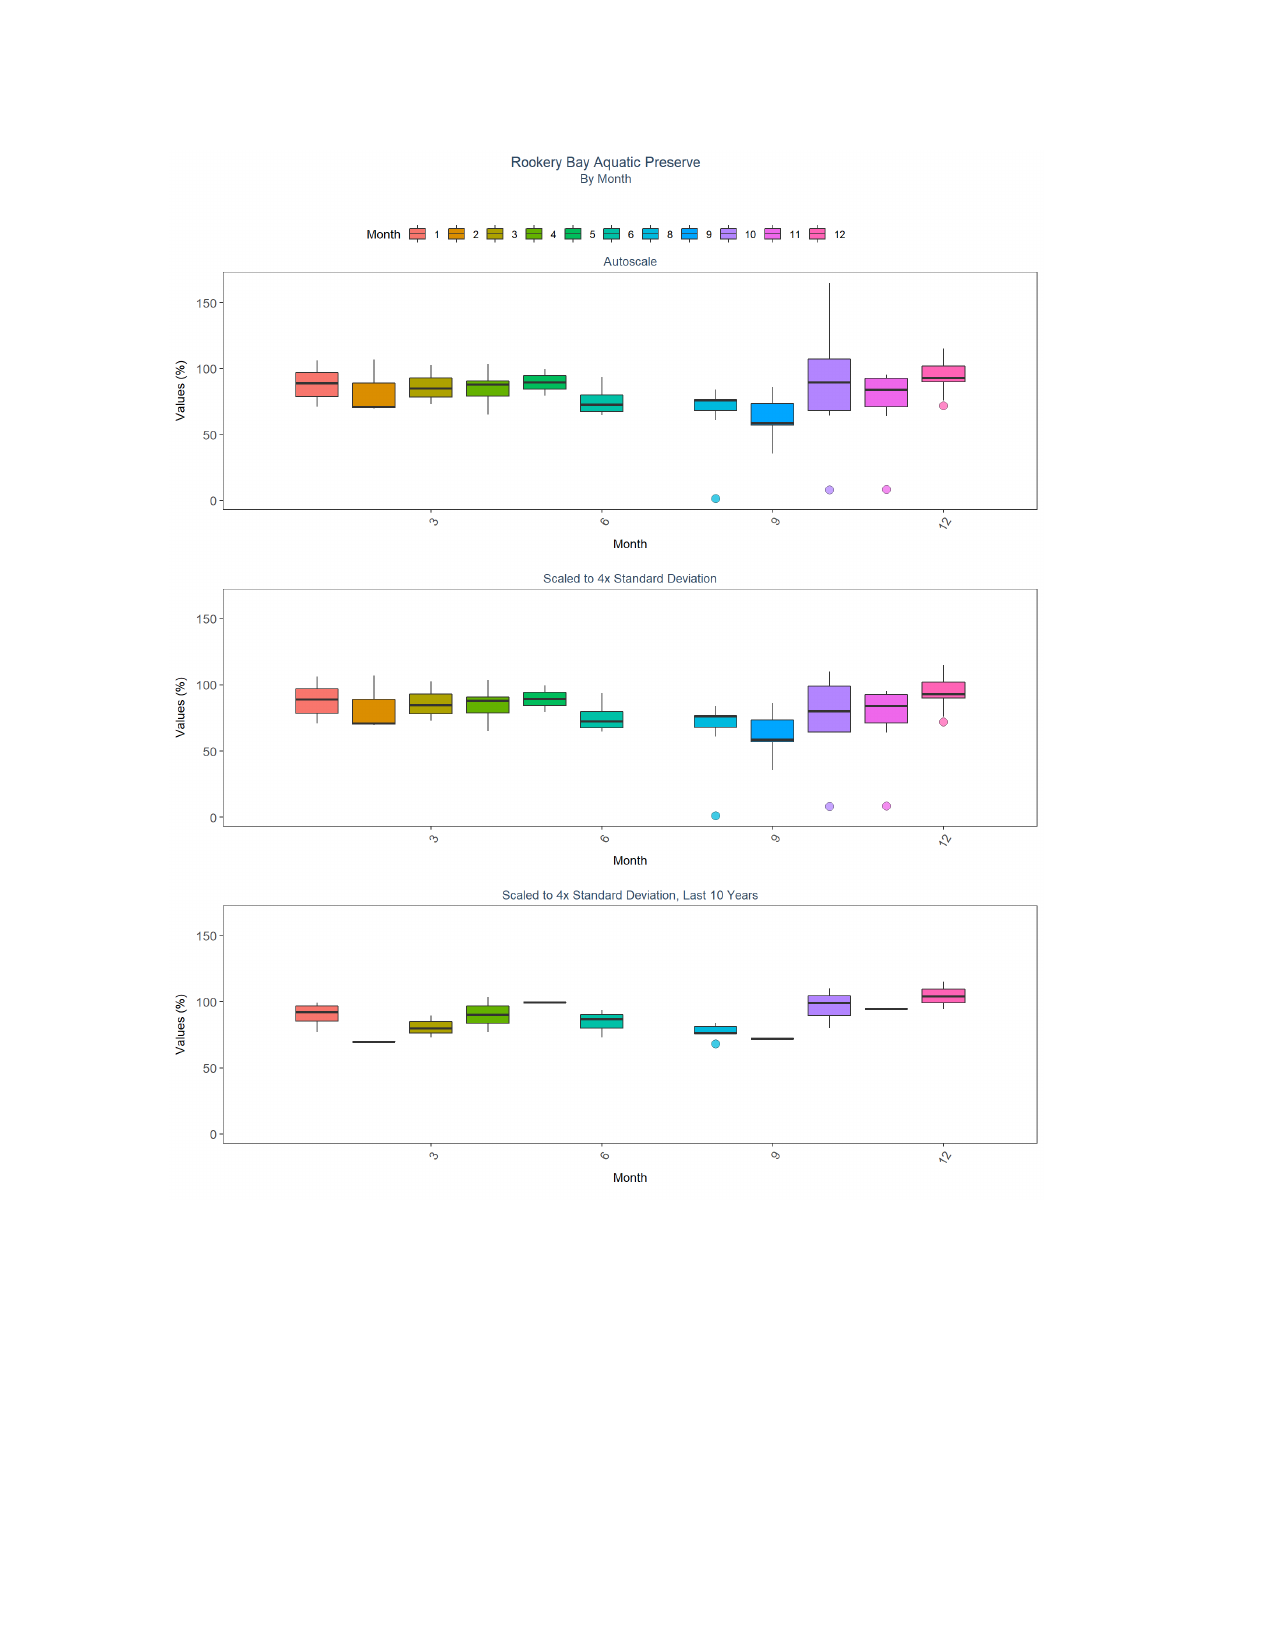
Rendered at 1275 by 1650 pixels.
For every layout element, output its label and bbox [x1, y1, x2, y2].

picture [168, 150, 1044, 1200]
